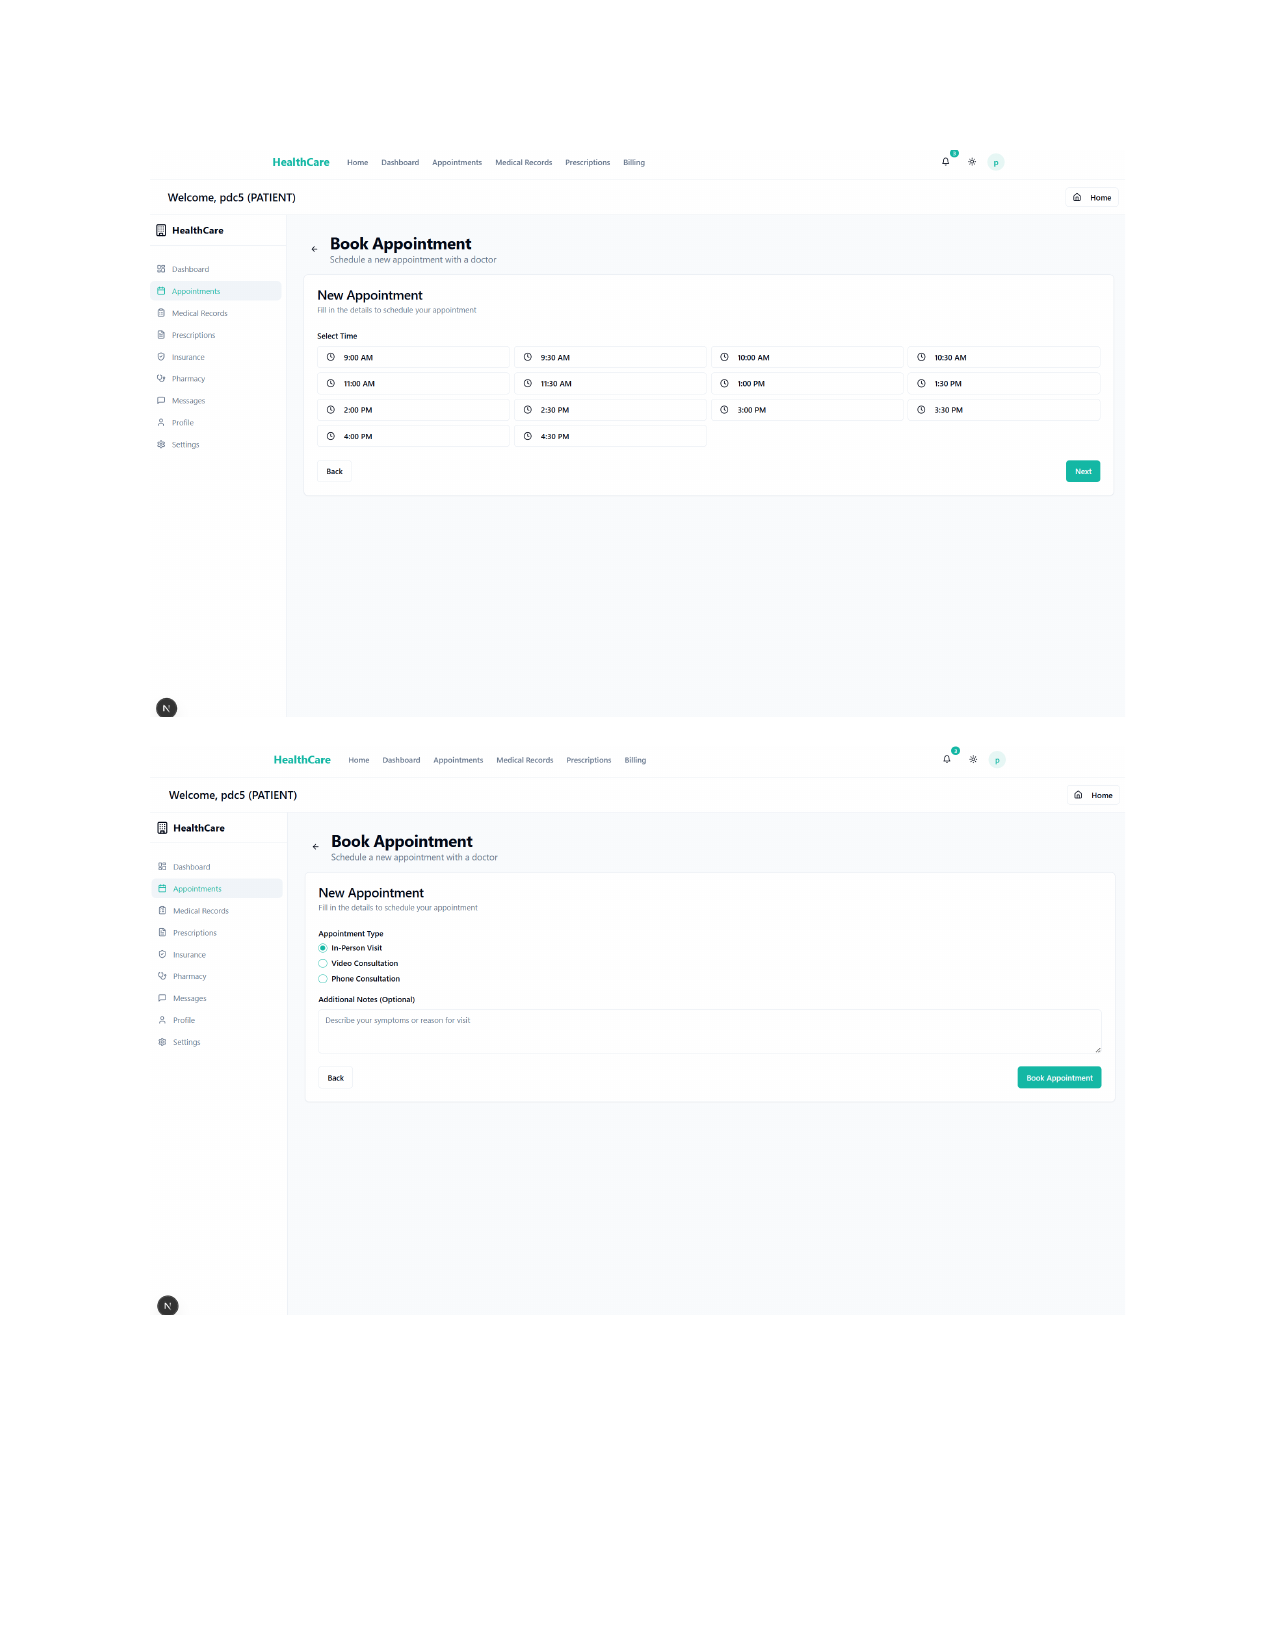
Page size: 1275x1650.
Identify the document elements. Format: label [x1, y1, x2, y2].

picture [150, 746, 1125, 1315]
picture [150, 150, 1125, 717]
